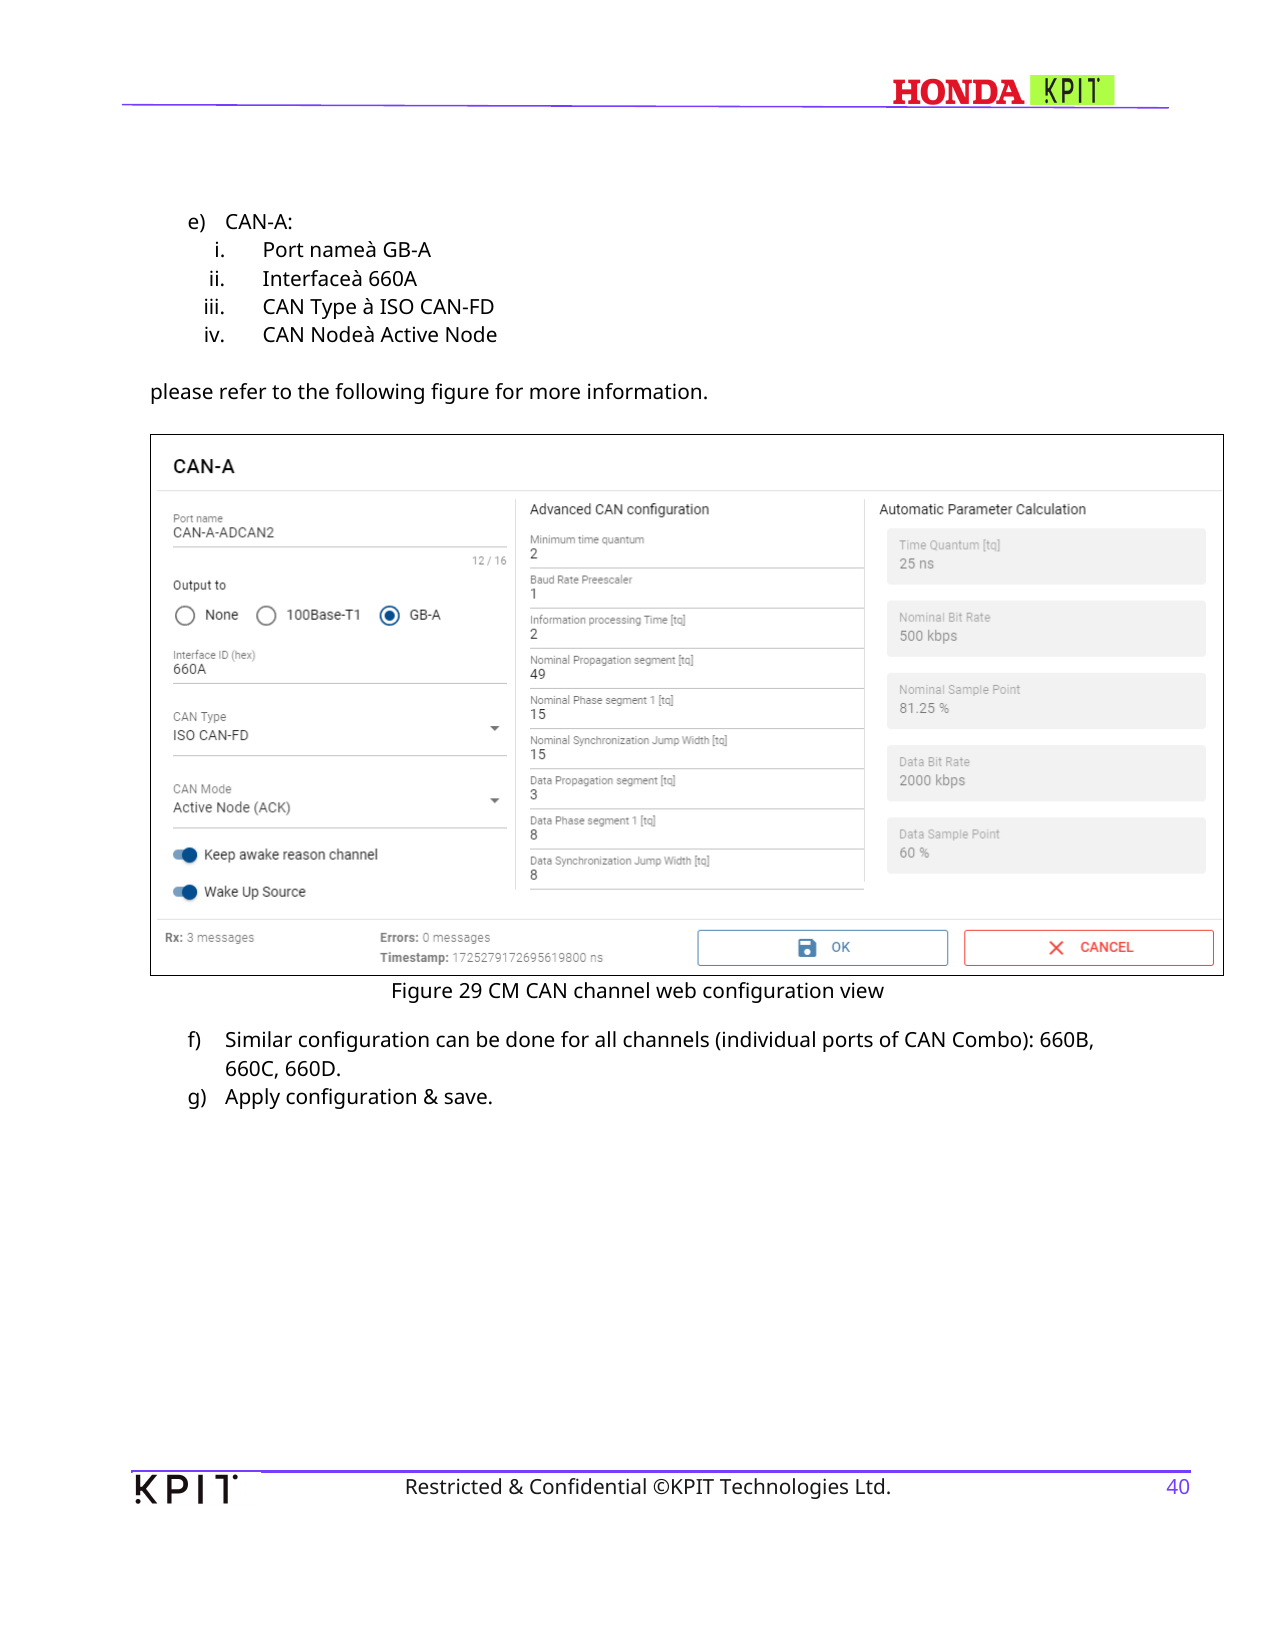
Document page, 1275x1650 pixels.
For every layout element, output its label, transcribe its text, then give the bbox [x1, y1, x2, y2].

list Apply configuration & save. [187, 1082, 1125, 1111]
list CAN-A: [187, 207, 1125, 235]
list CAN Nodeà Active Node [225, 321, 1125, 349]
picture [132, 1472, 262, 1509]
list CAN Type à ISO CAN-FD [225, 292, 1125, 321]
list Port nameà GB-A [225, 235, 1125, 264]
text please refer to the following figure for more information. [150, 377, 1125, 406]
text Figure 29 CM CAN channel web configuration view [150, 976, 1125, 1004]
list Interfaceà 660A [225, 264, 1125, 292]
picture [893, 75, 1115, 105]
picture [151, 435, 1223, 975]
list Similar configuration can be done for all channels (individual ports of CAN Combo): 660B, 660C, 660D. [187, 1025, 1125, 1082]
